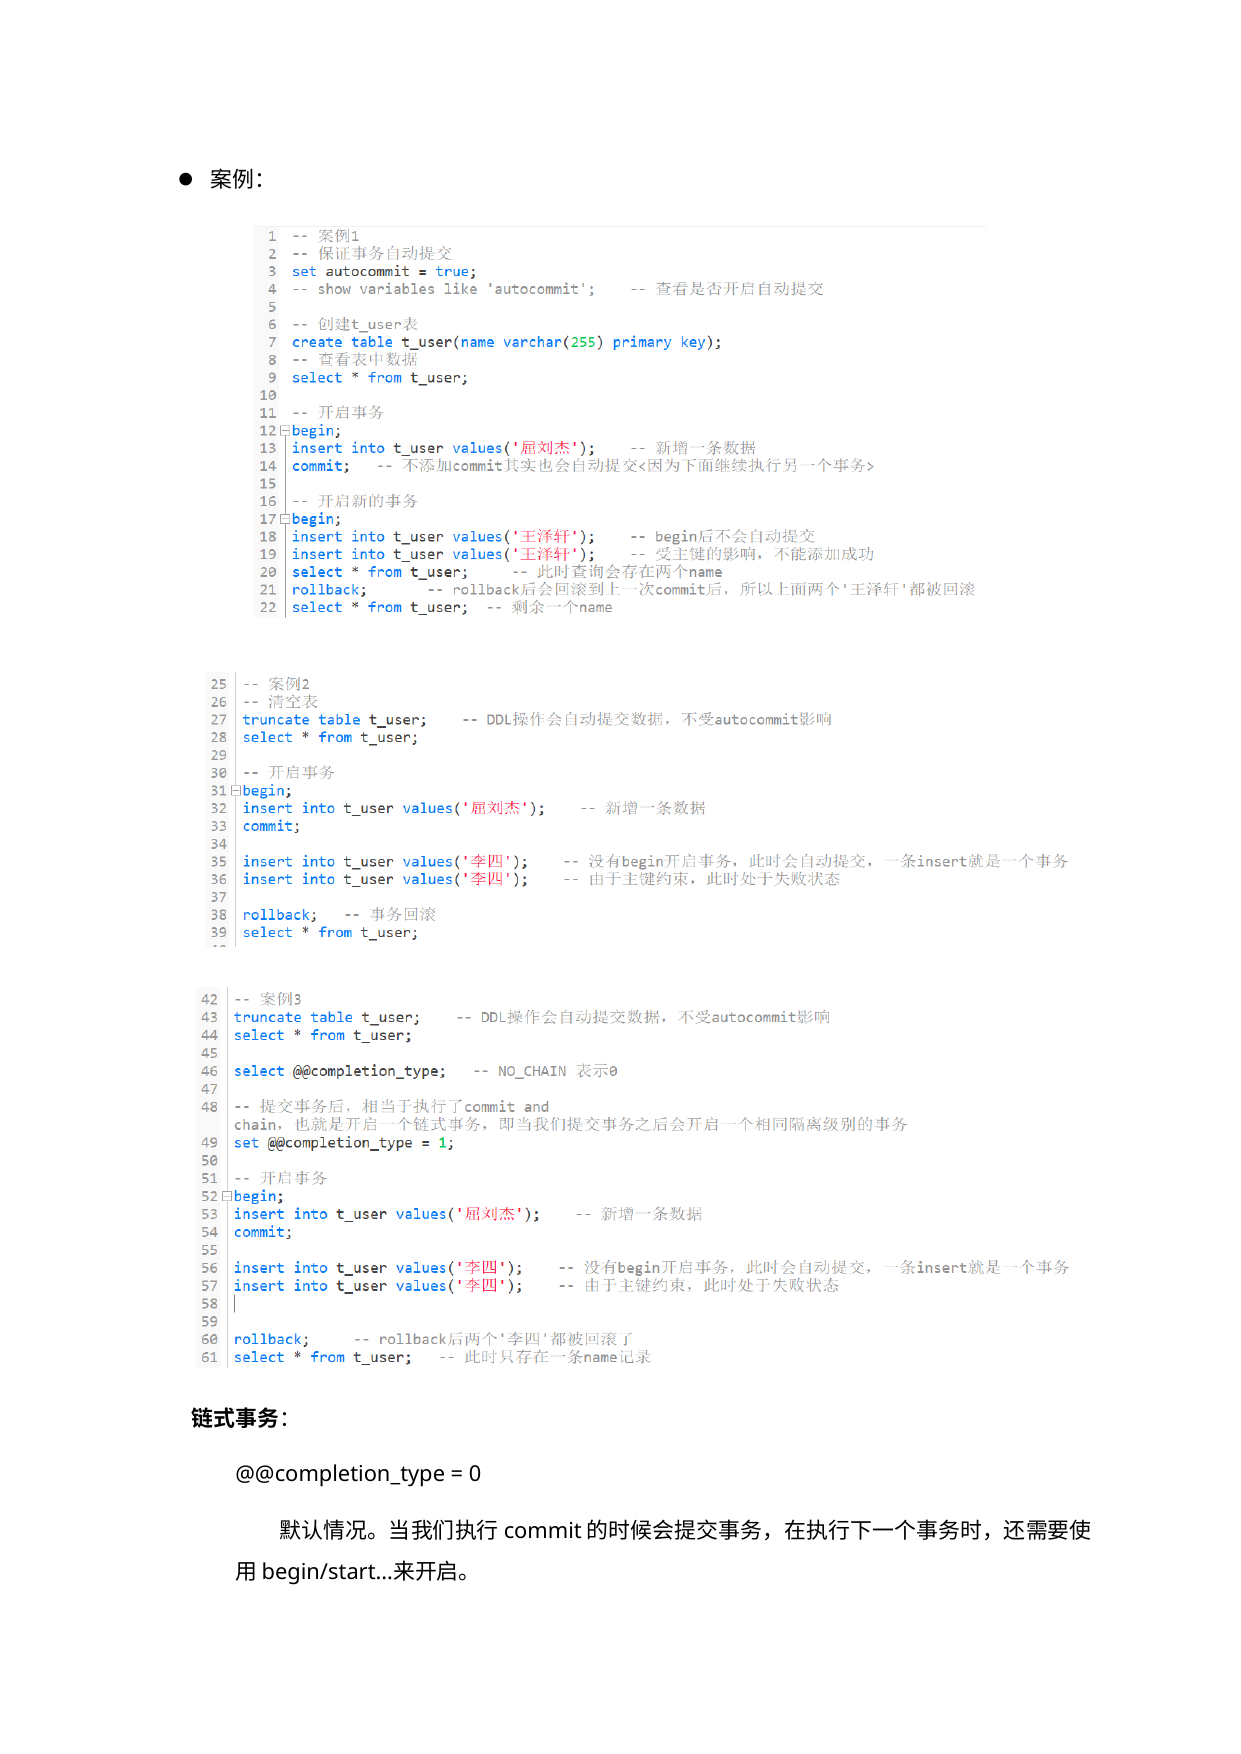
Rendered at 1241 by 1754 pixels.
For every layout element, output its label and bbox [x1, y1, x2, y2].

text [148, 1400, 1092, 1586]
picture [206, 672, 1078, 947]
picture [253, 226, 987, 618]
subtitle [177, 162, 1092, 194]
picture [196, 987, 1088, 1368]
